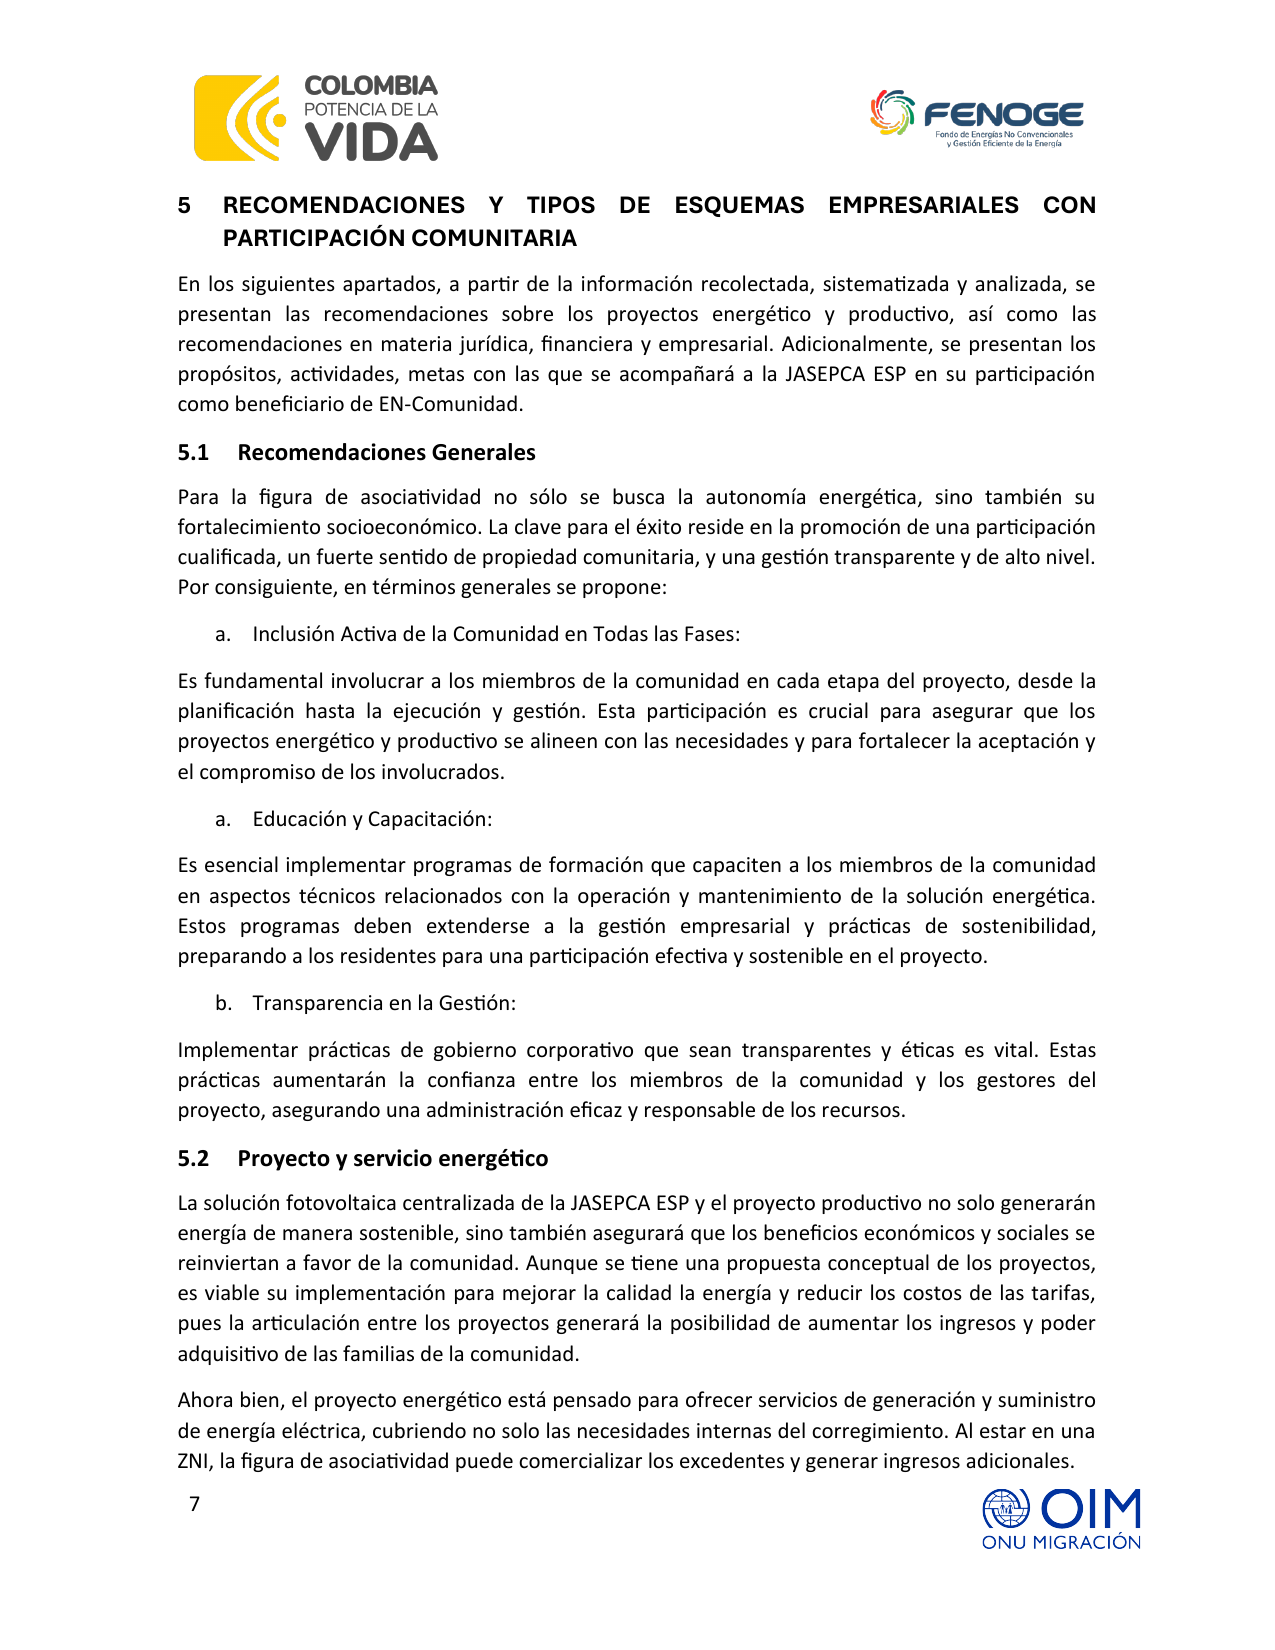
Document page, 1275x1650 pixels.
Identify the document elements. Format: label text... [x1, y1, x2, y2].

picture [869, 88, 1086, 148]
text Es fundamental involucrar a los miembros de la comunidad en cada etapa del proyecto, desde la planificación hasta la ejecución y gestión. Esta participación es crucial para asegurar que los proyectos energético y productivo se alineen con las necesidades y para fortalecer la aceptación y el compromiso de los involucrados. [177, 666, 1098, 785]
text Es esencial implementar programas de formación que capaciten a los miembros de la comunidad en aspectos técnicos relacionados con la operación y mantenimiento de la solución energética. Estos programas deben extenderse a la gestión empresarial y prácticas de sostenibilidad, preparando a los residentes para una participación efectiva y sostenible en el proyecto. [177, 851, 1098, 969]
text Implementar prácticas de gobierno corporativo que sean transparentes y éticas es vital. Estas prácticas aumentarán la confianza entre los miembros de la comunidad y los gestores del proyecto, asegurando una administración eficaz y responsable de los recursos. [177, 1035, 1098, 1123]
text Ahora bien, el proyecto energético está pensado para ofrecer servicios de generación y suministro de energía eléctrica, cubriendo no solo las necesidades internas del corregimiento. Al estar en una ZNI, la figura de asociatividad puede comercializar los excedentes y generar ingresos adicionales. [177, 1386, 1098, 1474]
picture [982, 1489, 1141, 1549]
list Educación y Capacitación: [215, 804, 1098, 832]
picture [188, 73, 444, 163]
text En los siguientes apartados, a partir de la información recolectada, sistematizada y analizada, se presentan las recomendaciones sobre los proyectos energético y productivo, así como las recomendaciones en materia jurídica, financiera y empresarial. Adicionalmente, se presentan los propósitos, actividades, metas con las que se acompañará a la JASEPCA ESP en su participación como beneficiario de EN-Comunidad. [177, 269, 1098, 418]
subtitle Recomendaciones Generales [177, 436, 1098, 467]
list Transparencia en la Gestión: [215, 988, 1098, 1016]
subtitle Proyecto y servicio energético [177, 1142, 1098, 1173]
list Inclusión Activa de la Comunidad en Todas las Fases: [215, 619, 1098, 647]
text Para la figura de asociatividad no sólo se busca la autonomía energética, sino también su fortalecimiento socioeconómico. La clave para el éxito reside en la promoción de una participación cualificada, un fuerte sentido de propiedad comunitaria, y una gestión transparente y de alto nivel. Por consiguiente, en términos generales se propone: [177, 482, 1098, 601]
subtitle RECOMENDACIONES Y TIPOS DE ESQUEMAS EMPRESARIALES CON PARTICIPACIÓN COMUNITARIA [177, 190, 1098, 254]
text La solución fotovoltaica centralizada de la JASEPCA ESP y el proyecto productivo no solo generarán energía de manera sostenible, sino también asegurará que los beneficios económicos y sociales se reinviertan a favor de la comunidad. Aunque se tiene una propuesta conceptual de los proyectos, es viable su implementación para mejorar la calidad la energía y reducir los costos de las tarifas, pues la articulación entre los proyectos generará la posibilidad de aumentar los ingresos y poder adquisitivo de las familias de la comunidad. [177, 1188, 1098, 1367]
